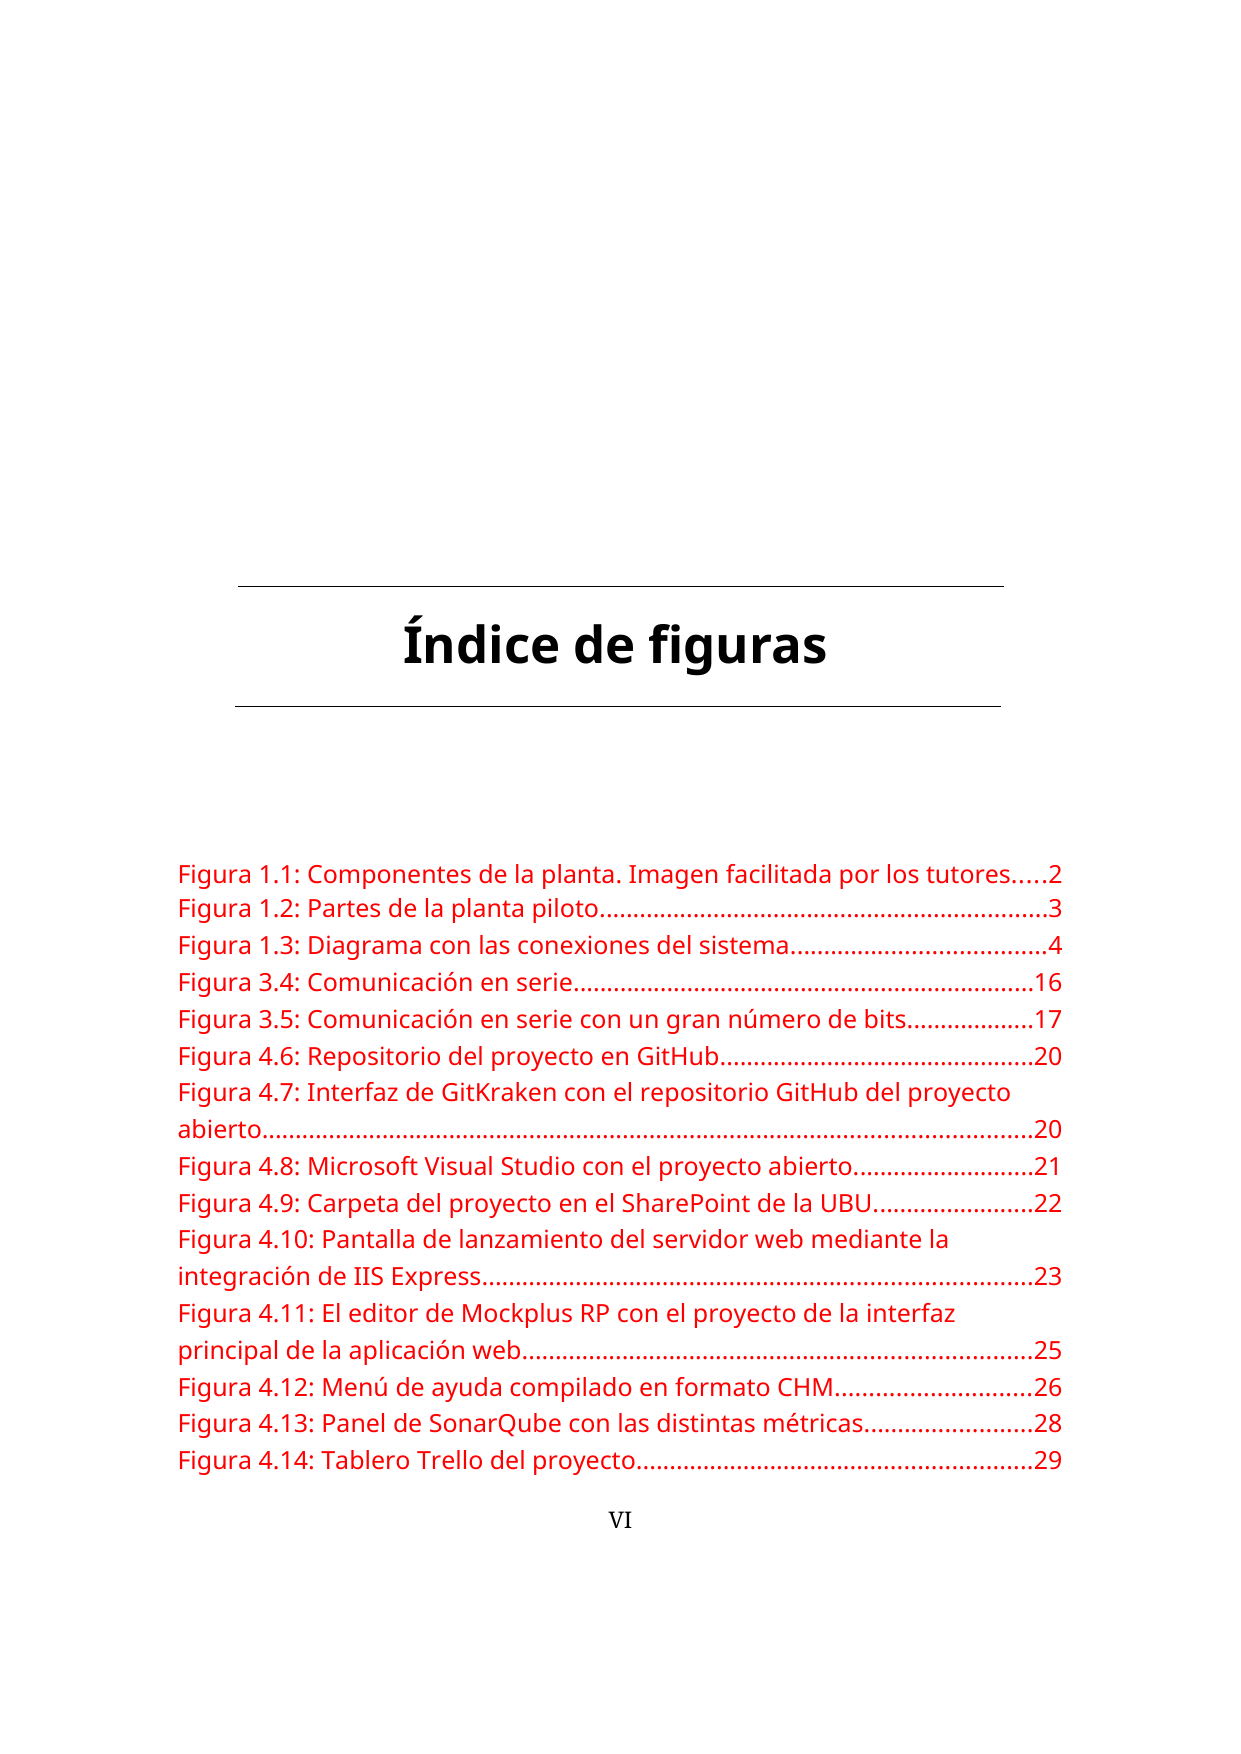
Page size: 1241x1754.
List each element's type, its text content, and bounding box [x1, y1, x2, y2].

text Figura 3.4: Comunicación en serie. 16 [177, 965, 1063, 999]
text Figura 1.2: Partes de la planta piloto. 3 [177, 891, 1063, 925]
text Figura 3.5: Comunicación en serie con un gran número de bits. 17 [177, 1001, 1063, 1036]
text Figura 4.12: Menú de ayuda compilado en formato CHM. 26 [177, 1369, 1063, 1403]
text Figura 1.3: Diagrama con las conexiones del sistema. 4 [177, 928, 1063, 962]
text Figura 4.11: El editor de Mockplus RP con el proyecto de la interfaz principal de la aplicación web. 25 [177, 1296, 1063, 1366]
text Figura 1.1: Componentes de la planta. Imagen facilitada por los tutores. 2 [177, 857, 1063, 891]
text Figura 4.13: Panel de SonarQube con las distintas métricas. 28 [177, 1406, 1063, 1440]
text Figura 4.9: Carpeta del proyecto en el SharePoint de la UBU. 22 [177, 1185, 1063, 1219]
text Figura 4.14: Tablero Trello del proyecto. 29 [177, 1443, 1063, 1477]
subtitle Índice de figuras [260, 609, 970, 679]
text Figura 4.7: Interfaz de GitKraken con el repositorio GitHub del proyecto abierto. 20 [177, 1075, 1063, 1146]
text Figura 4.6: Repositorio del proyecto en GitHub. 20 [177, 1038, 1063, 1072]
text Figura 4.10: Pantalla de lanzamiento del servidor web mediante la integración de IIS Express. 23 [177, 1222, 1063, 1293]
text Figura 4.8: Microsoft Visual Studio con el proyecto abierto. 21 [177, 1148, 1063, 1183]
